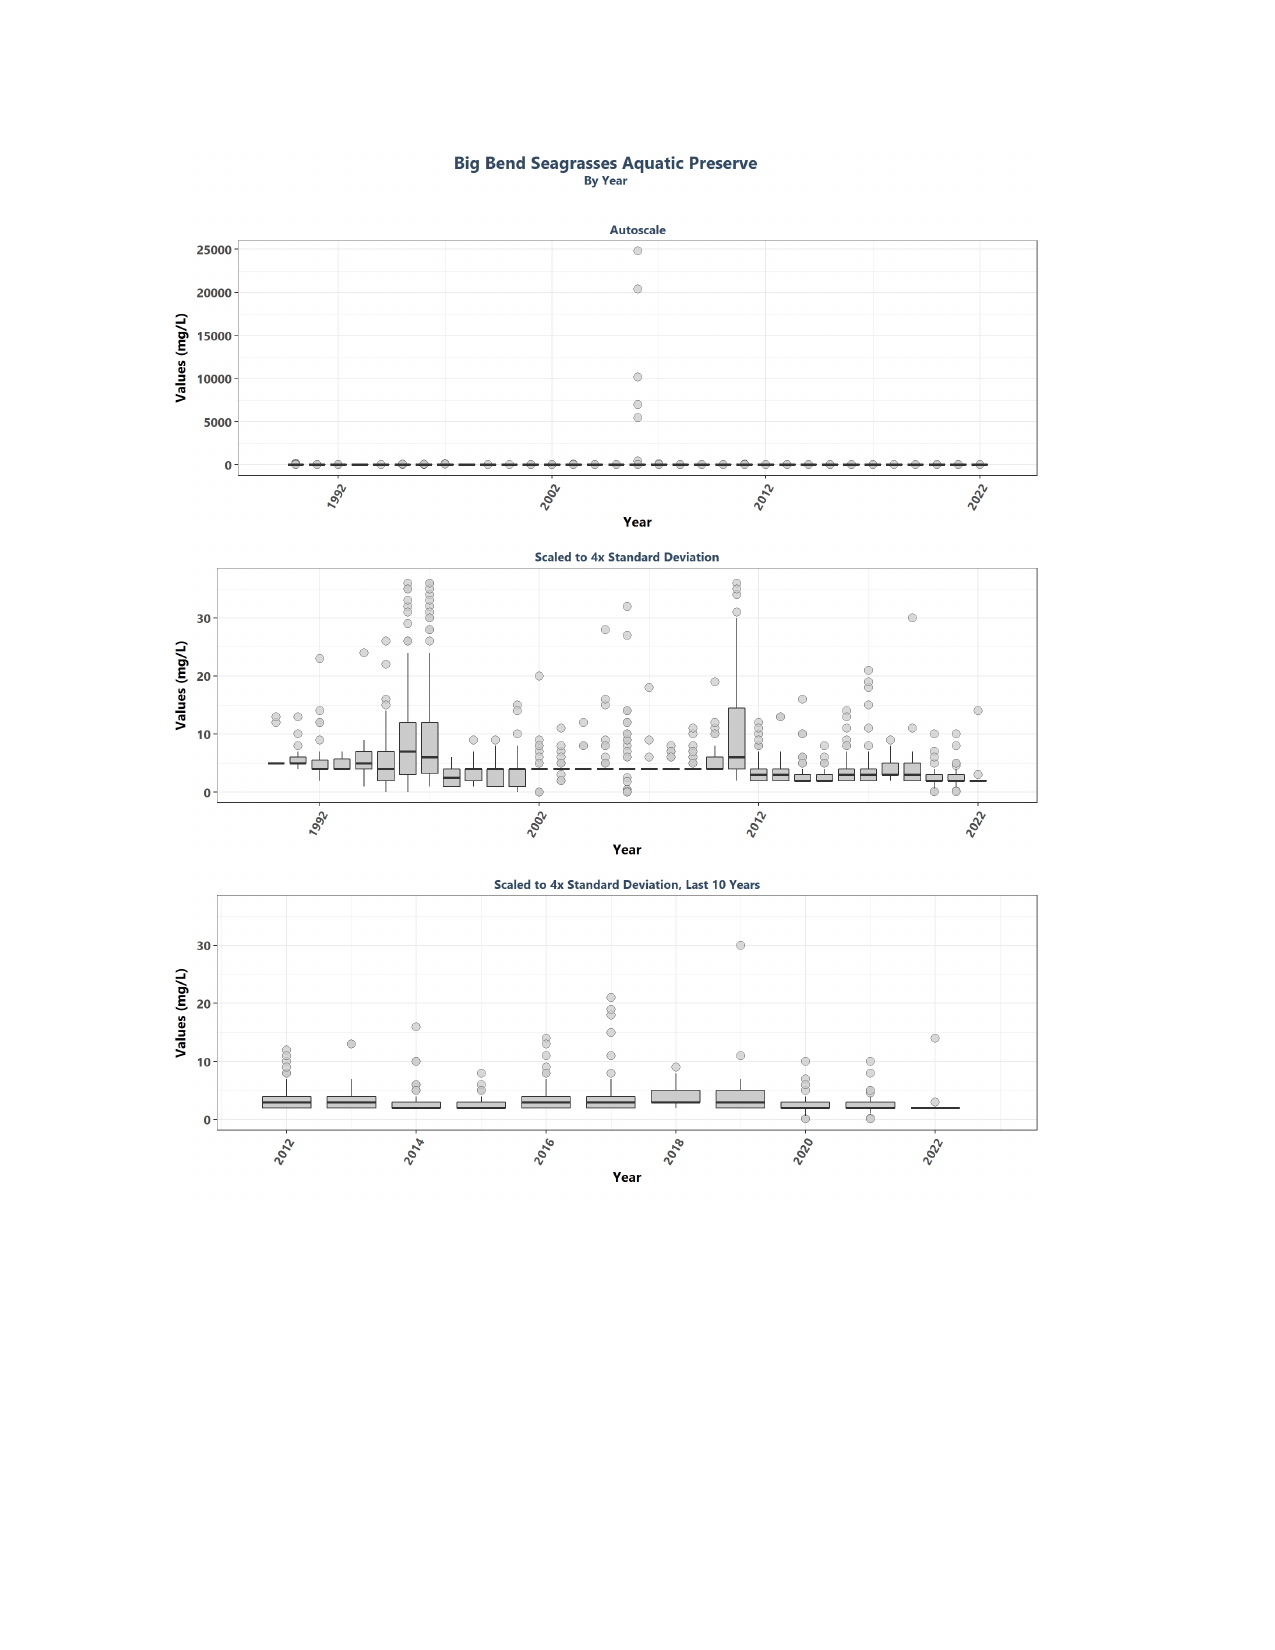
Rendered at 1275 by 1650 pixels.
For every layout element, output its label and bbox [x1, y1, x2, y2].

picture [168, 150, 1044, 1200]
